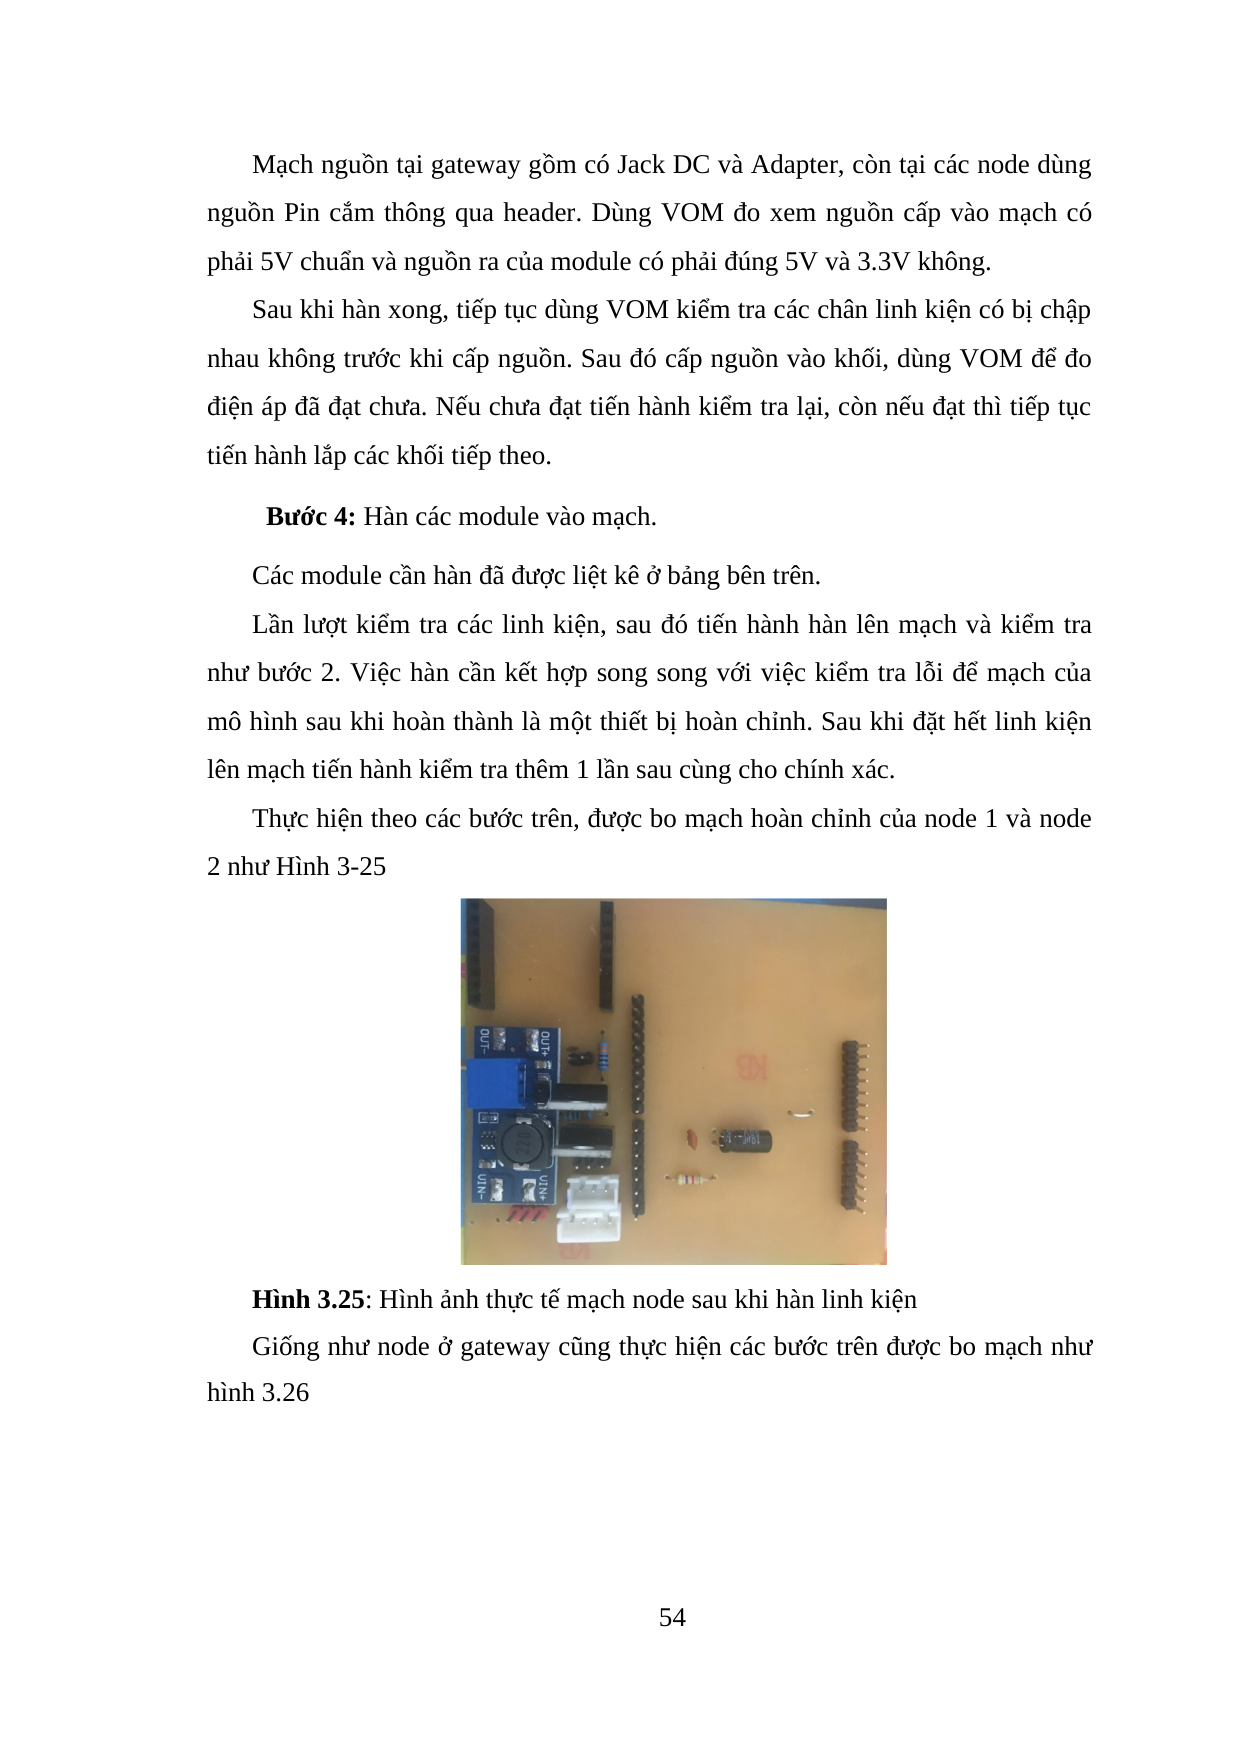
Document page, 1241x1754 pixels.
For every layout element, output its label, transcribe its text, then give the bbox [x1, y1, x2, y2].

text Mạch nguồn tại gateway gồm có Jack DC và Adapter, còn tại các node dùng nguồn Pin cắm thông qua header. Dùng VOM đo xem nguồn cấp vào mạch có phải 5V chuẩn và nguồn ra của module có phải đúng 5V và 3.3V không. [207, 148, 1092, 276]
picture [461, 899, 886, 1265]
text Hình 3.25: Hình ảnh thực tế mạch node sau khi hàn linh kiện [207, 1283, 1092, 1314]
text Lần lượt kiểm tra các linh kiện, sau đó tiến hành hàn lên mạch và kiểm tra như bước 2. Việc hàn cần kết hợp song song với việc kiểm tra lỗi để mạch của mô hình sau khi hoàn thành là một thiết bị hoàn chỉnh. Sau khi đặt hết linh kiện lên mạch tiến hành kiểm tra thêm 1 lần sau cùng cho chính xác. [207, 608, 1092, 784]
text Bước 4: Hàn các module vào mạch. [207, 500, 1092, 531]
text Các module cần hàn đã được liệt kê ở bảng bên trên. [207, 559, 1092, 590]
text Giống như node ở gateway cũng thực hiện các bước trên được bo mạch như hình 3.26 [207, 1330, 1092, 1408]
text Thực hiện theo các bước trên, được bo mạch hoàn chỉnh của node 1 và node 2 như Hình 3-25 [207, 802, 1092, 882]
text Sau khi hàn xong, tiếp tục dùng VOM kiểm tra các chân linh kiện có bị chập nhau không trước khi cấp nguồn. Sau đó cấp nguồn vào khối, dùng VOM để đo điện áp đã đạt chưa. Nếu chưa đạt tiến hành kiểm tra lại, còn nếu đạt thì tiếp tục tiến hành lắp các khối tiếp theo. [207, 293, 1092, 470]
